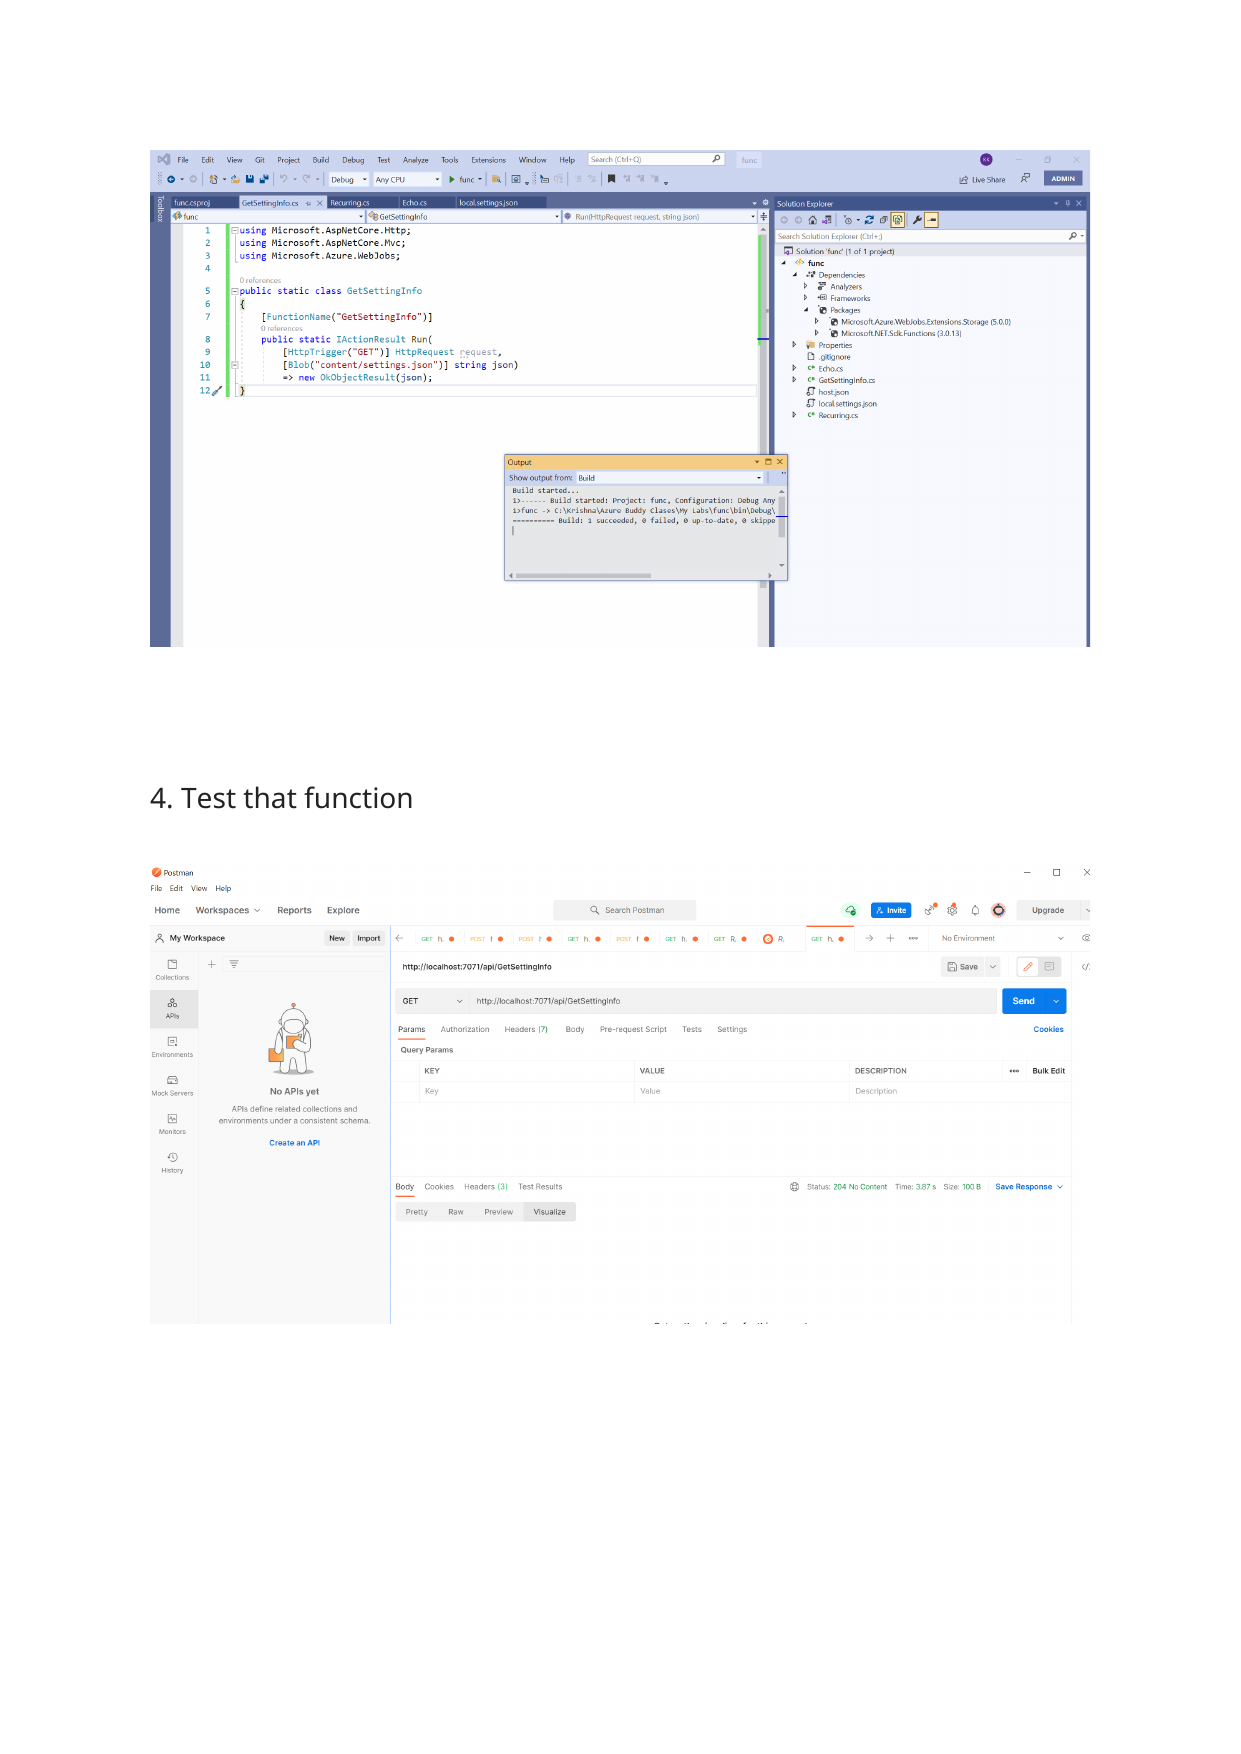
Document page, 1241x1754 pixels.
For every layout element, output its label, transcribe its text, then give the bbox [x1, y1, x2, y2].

picture [150, 150, 1091, 647]
picture [150, 863, 1091, 1324]
subtitle 4. Test that function [150, 778, 1090, 817]
